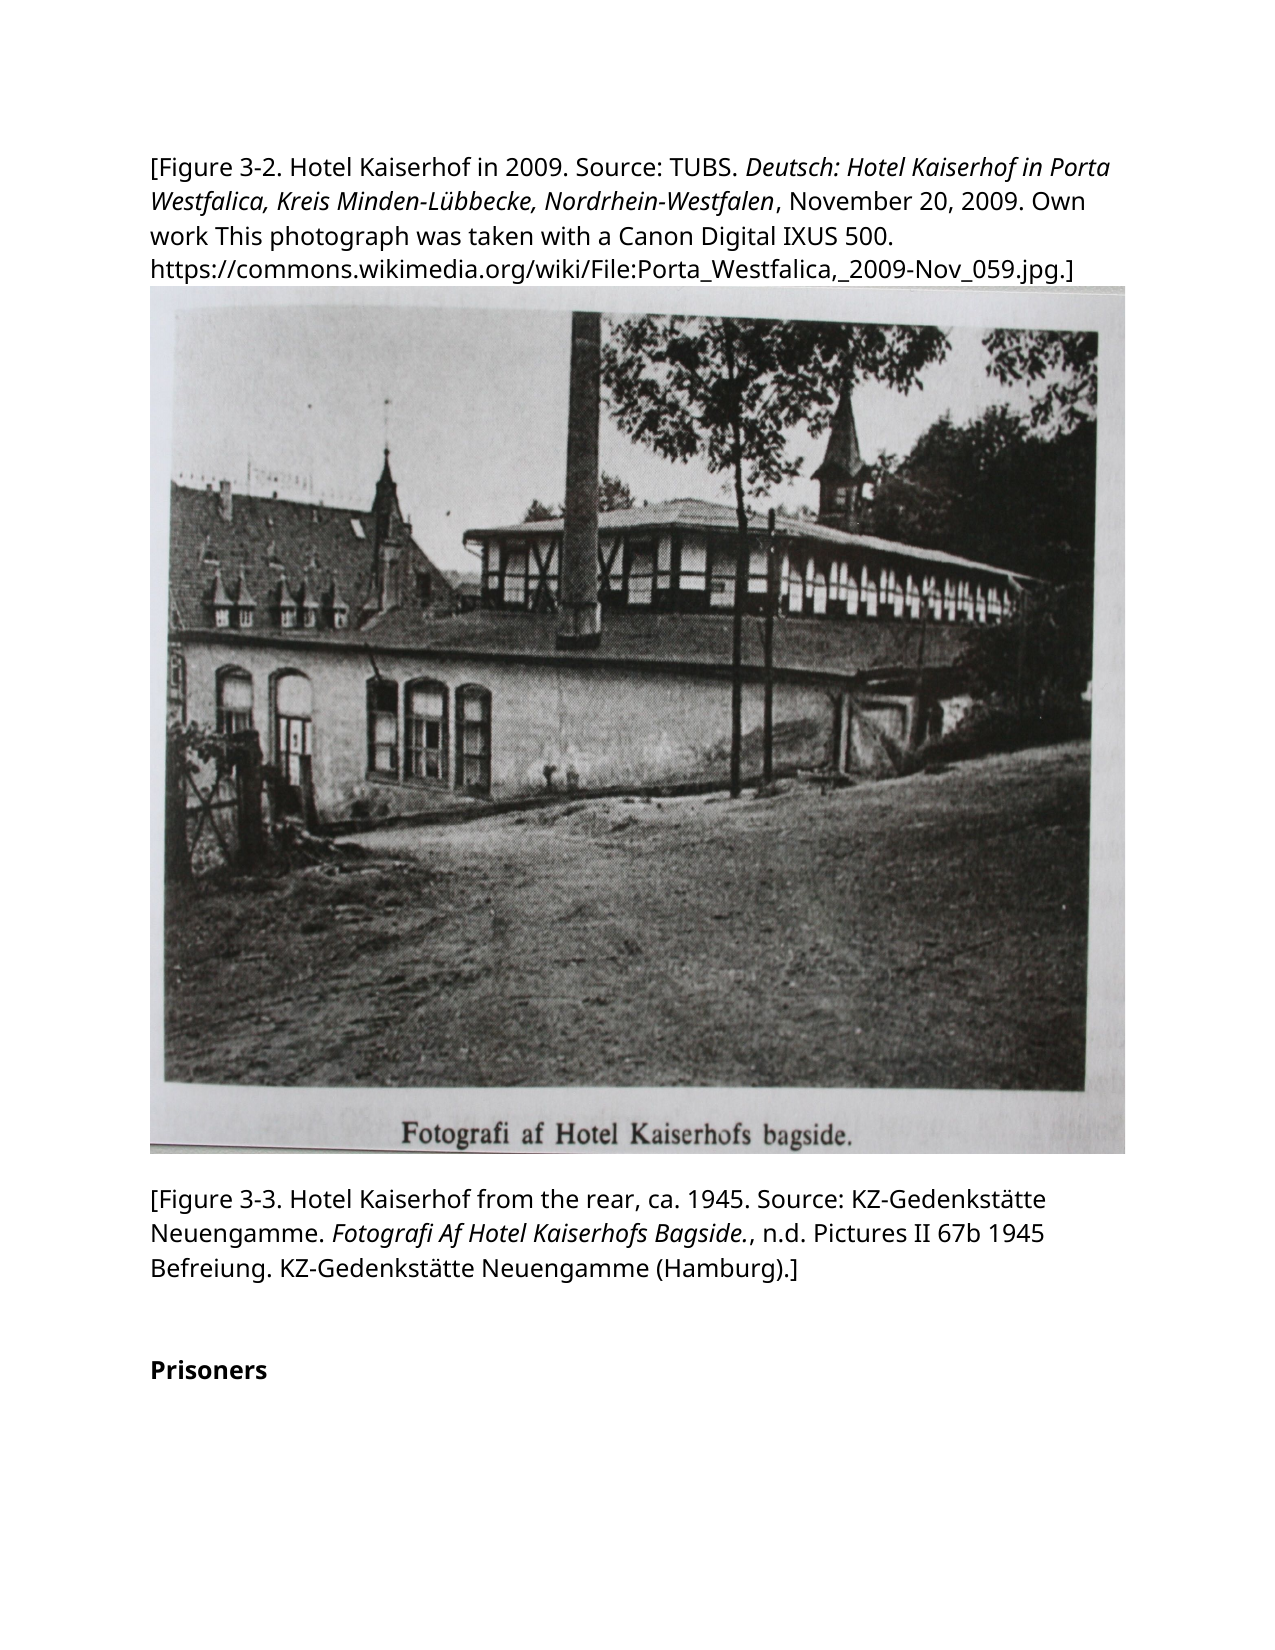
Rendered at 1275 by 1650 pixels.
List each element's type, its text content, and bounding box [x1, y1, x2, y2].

text Prisoners [150, 1352, 1125, 1386]
text [Figure 3-2. Hotel Kaiserhof in 2009. Source: TUBS. Deutsch: Hotel Kaiserhof in Porta Westfalica, Kreis Minden-Lübbecke, Nordrhein-Westfalen, November 20, 2009. Own work This photograph was taken with a Canon Digital IXUS 500. https://commons.wikimedia.org/wiki/File:Porta_Westfalica,_2009-Nov_059.jpg.] [150, 150, 1125, 286]
picture [150, 286, 1125, 1154]
text [Figure 3-3. Hotel Kaiserhof from the rear, ca. 1945. Source: KZ-Gedenkstätte Neuengamme. Fotografi Af Hotel Kaiserhofs Bagside., n.d. Pictures II 67b 1945 Befreiung. KZ-Gedenkstätte Neuengamme (Hamburg).] [150, 1182, 1125, 1284]
